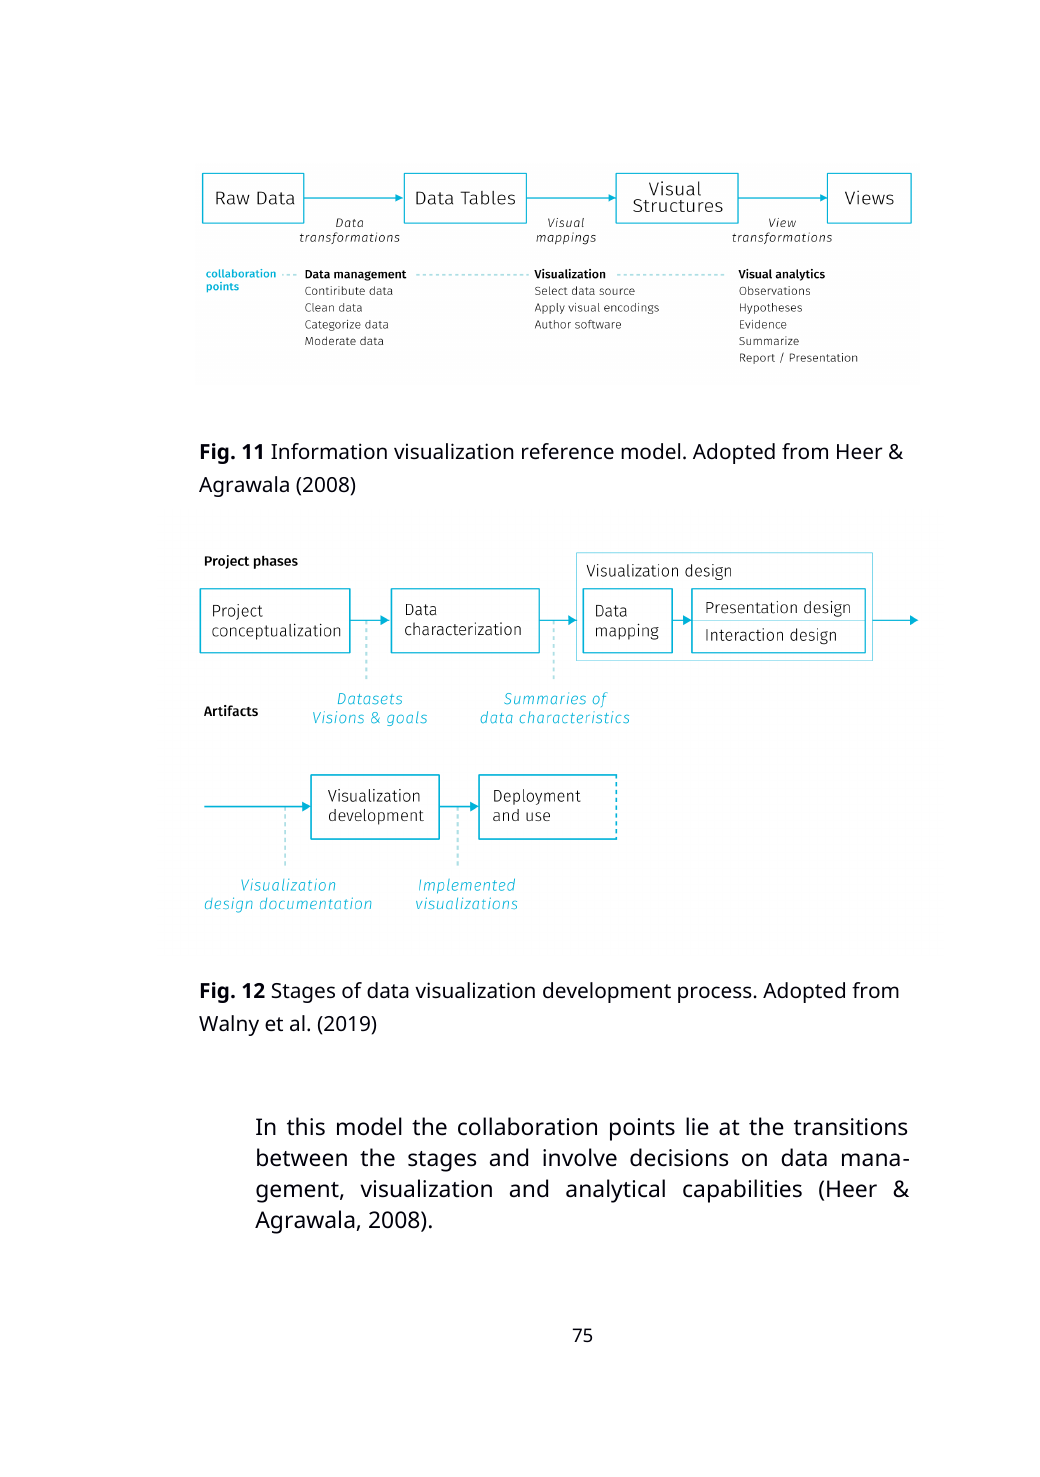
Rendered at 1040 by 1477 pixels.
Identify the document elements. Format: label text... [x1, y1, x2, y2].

text Fig. 11 Information visualization reference model. Adopted from Heer & Agrawala (2008) [199, 437, 910, 498]
text Fig. 12 Stages of data visualization development process. Adopted from Walny et al. (2019) [199, 956, 910, 1037]
text In this model the collaboration points lie at the transitions between the stages and involve decisions on data management, visualization and analytical capabilities (Heer & Agrawala, 2008). [255, 1110, 910, 1235]
picture [195, 163, 920, 385]
picture [157, 509, 945, 956]
